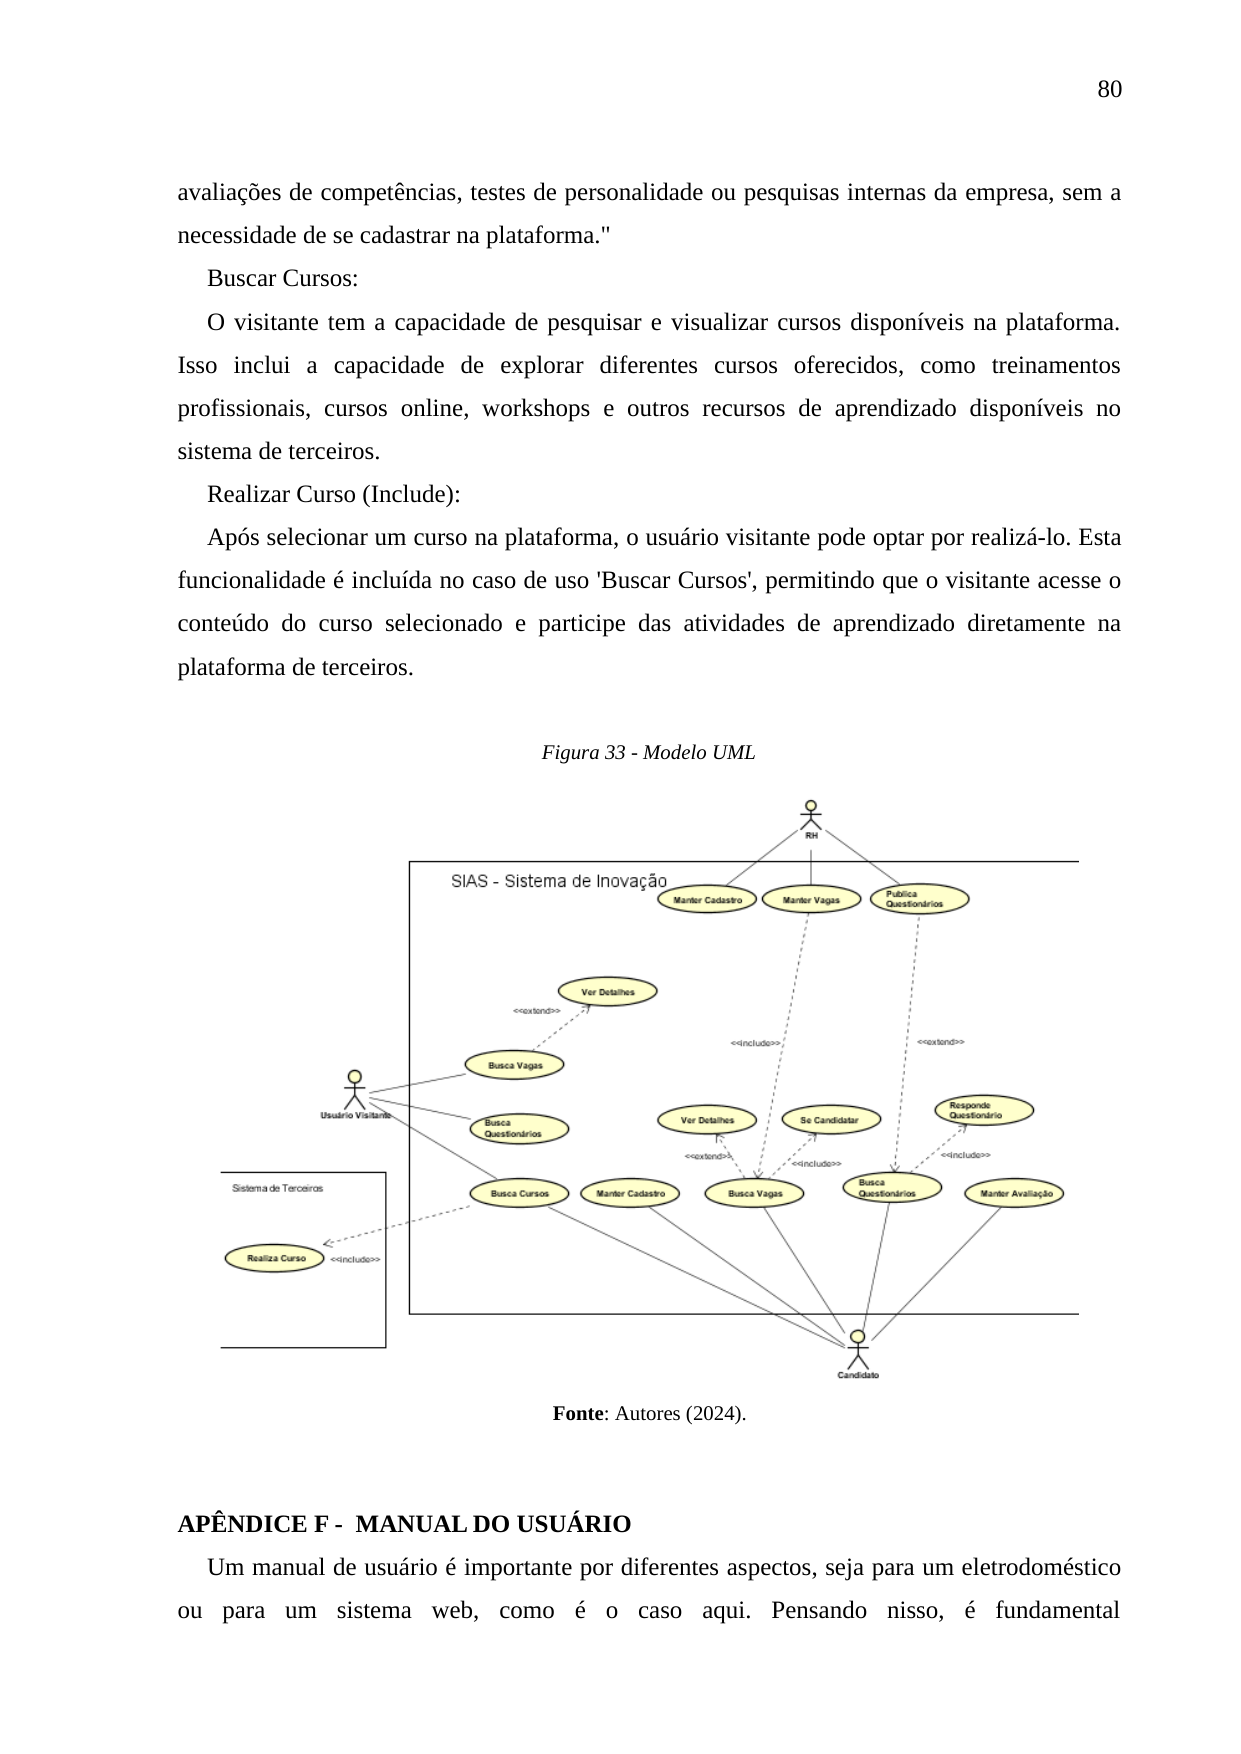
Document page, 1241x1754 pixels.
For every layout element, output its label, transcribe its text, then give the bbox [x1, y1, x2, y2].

subtitle APÊNDICE F - MANUAL DO USUÁRIO [177, 1509, 1122, 1538]
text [177, 1552, 1122, 1624]
text Após selecionar um curso na plataforma, o usuário visitante pode optar por realizá-lo. Esta funcionalidade é incluída no caso de uso 'Buscar Cursos', permitindo que o visitante acesse o conteúdo do curso selecionado e participe das atividades de aprendizado diretamente na plataforma de terceiros. [177, 522, 1122, 680]
text O visitante tem a capacidade de pesquisar e visualizar cursos disponíveis na plataforma. Isso inclui a capacidade de explorar diferentes cursos oferecidos, como treinamentos profissionais, cursos online, workshops e outros recursos de aprendizado disponíveis no sistema de terceiros. [177, 307, 1122, 465]
text Buscar Cursos: [177, 263, 1122, 292]
text Figura 33 - Modelo UML [177, 739, 1122, 764]
text Realizar Curso (Include): [177, 479, 1122, 508]
text Fonte: Autores (2024). [177, 1401, 1122, 1425]
picture [220, 784, 1079, 1387]
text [177, 177, 1122, 249]
